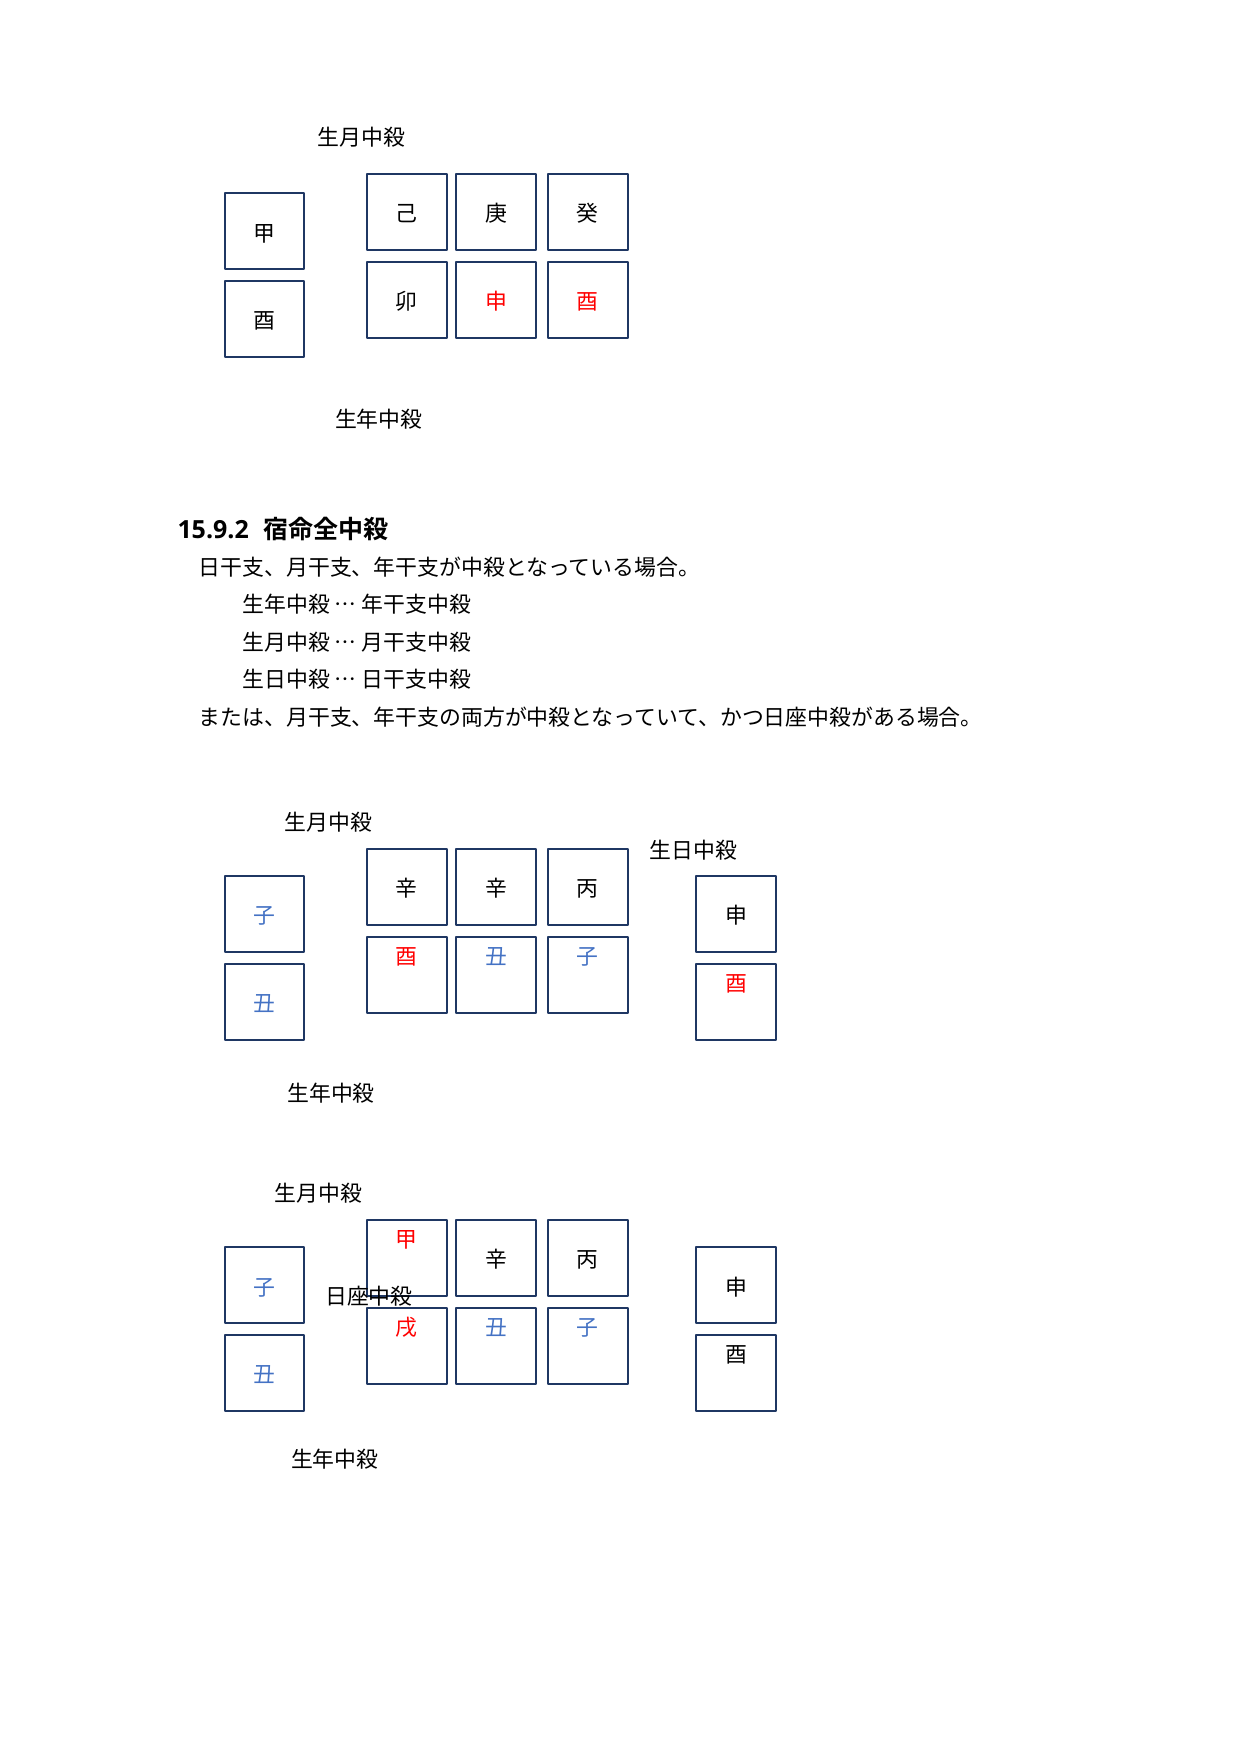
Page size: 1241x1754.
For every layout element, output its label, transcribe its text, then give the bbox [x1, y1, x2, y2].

list 宿命全中殺 [177, 509, 1145, 547]
list または、月干支、年干支の両方が中殺となっていて、かつ日座中殺がある場合。 [198, 697, 1167, 734]
list 生年中殺 … 年干支中殺 [242, 584, 1167, 622]
list 生月中殺 … 月干支中殺 [242, 622, 1167, 659]
list 日干支、月干支、年干支が中殺となっている場合。 [198, 547, 1167, 584]
list 生日中殺 … 日干支中殺 [242, 659, 1167, 697]
